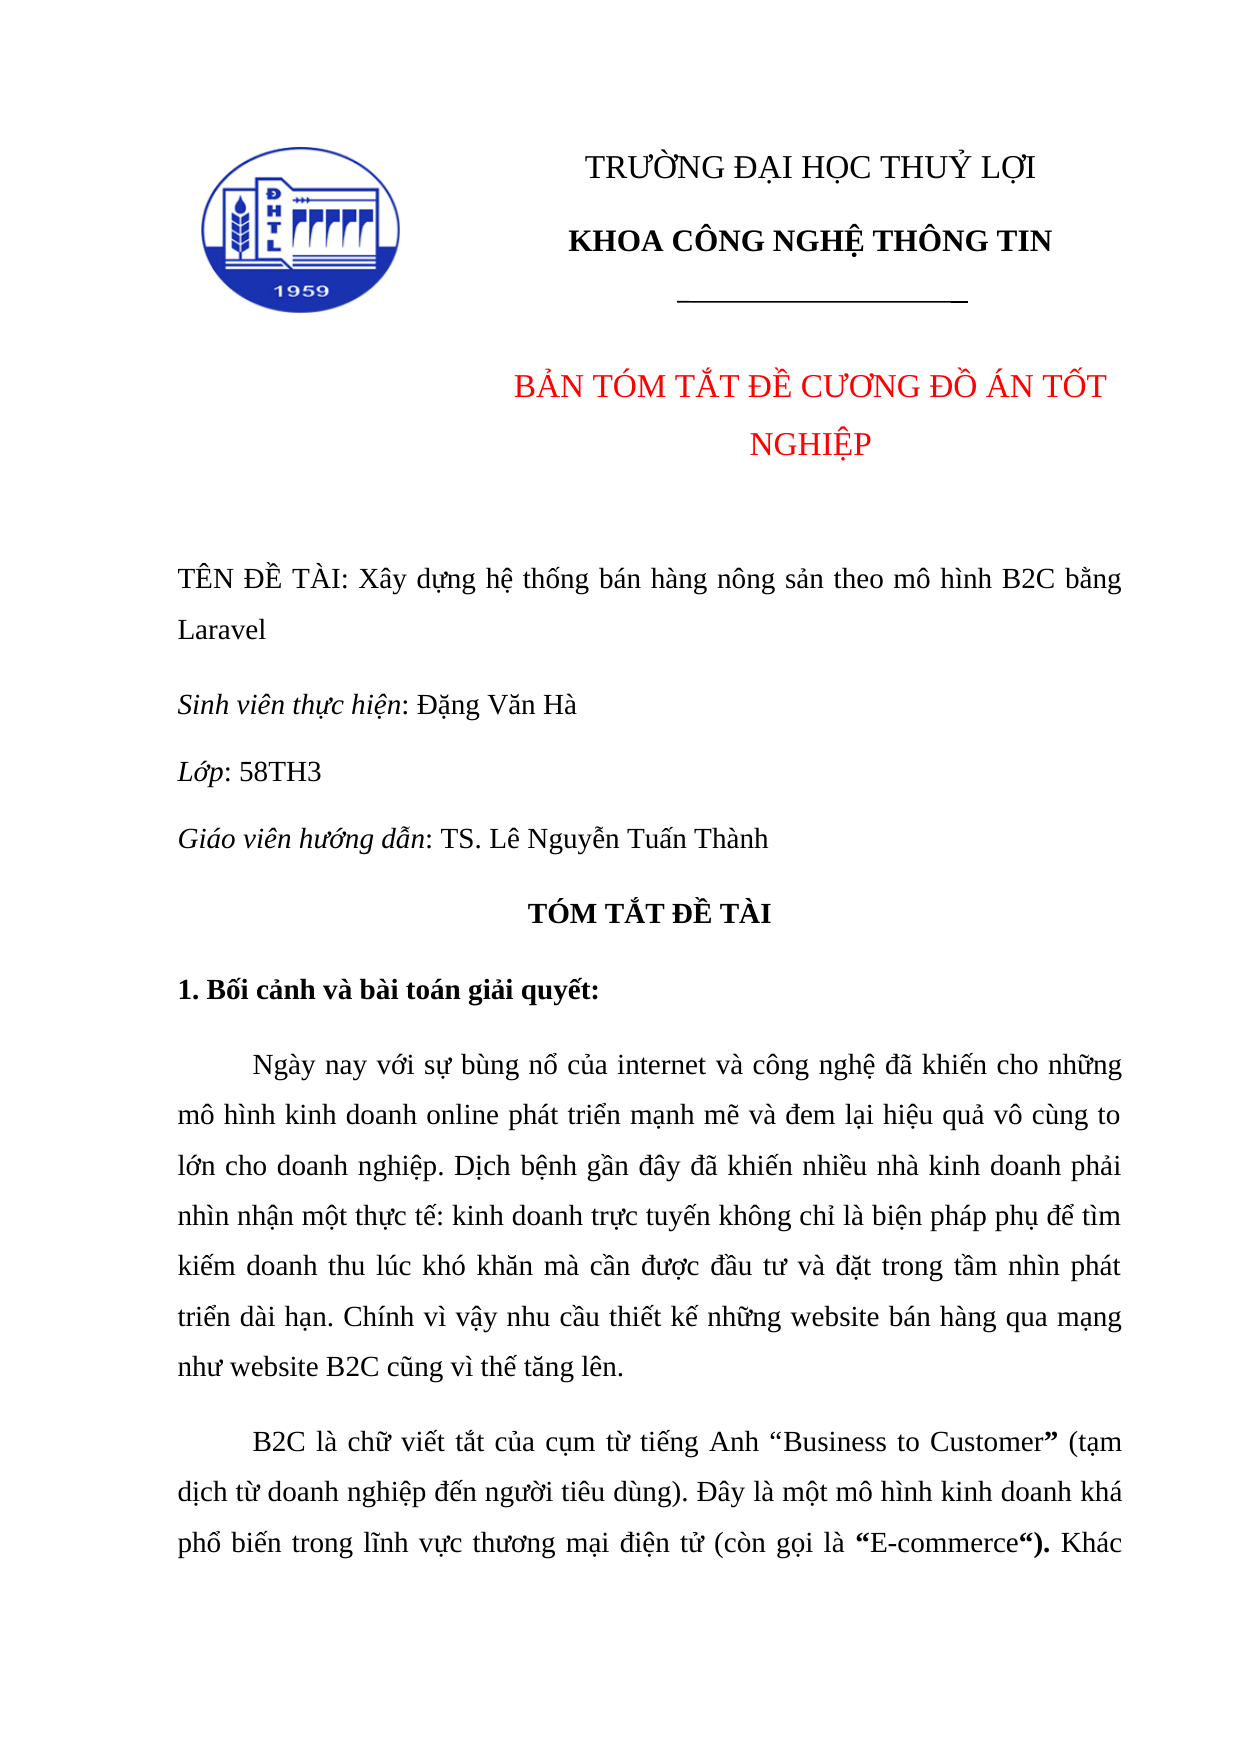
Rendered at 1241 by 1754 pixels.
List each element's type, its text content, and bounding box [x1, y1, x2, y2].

text Lớp: 58TH3 [177, 754, 1122, 788]
text 1. Bối cảnh và bài toán giải quyết: [177, 972, 1122, 1005]
text TÊN ĐỀ TÀI: Xây dựng hệ thống bán hàng nông sản theo mô hình B2C bằng Laravel [177, 562, 1122, 645]
picture [199, 147, 402, 314]
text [177, 1424, 1122, 1525]
text Ngày nay với sự bùng nổ của internet và công nghệ đã khiến cho những mô hình kinh doanh online phát triển mạnh mẽ và đem lại hiệu quả vô cùng to lớn cho doanh nghiệp. Dịch bệnh gần đây đã khiến nhiều nhà kinh doanh phải nhìn nhận một thực tế: kinh doanh trực tuyến không chỉ là biện pháp phụ để tìm kiếm doanh thu lúc khó khăn mà cần được đầu tư và đặt trong tầm nhìn phát triển dài hạn. Chính vì vậy nhu cầu thiết kế những website bán hàng qua mạng như website B2C cũng vì thế tăng lên. [177, 1047, 1122, 1382]
text Giáo viên hướng dẫn: TS. Lê Nguyễn Tuấn Thành [177, 821, 1122, 855]
table_header [189, 148, 451, 562]
text TÓM TẮT ĐỀ TÀI [177, 896, 1122, 930]
text Sinh viên thực hiện: Đặng Văn Hà [177, 687, 1122, 721]
table_header TRƯỜNG ĐẠI HỌC THUỶ LỢI KHOA CÔNG NGHỆ THÔNG TIN BẢN TÓM TẮT ĐỀ CƯƠNG ĐỒ ÁN TỐT NGHIỆP [451, 148, 1170, 562]
